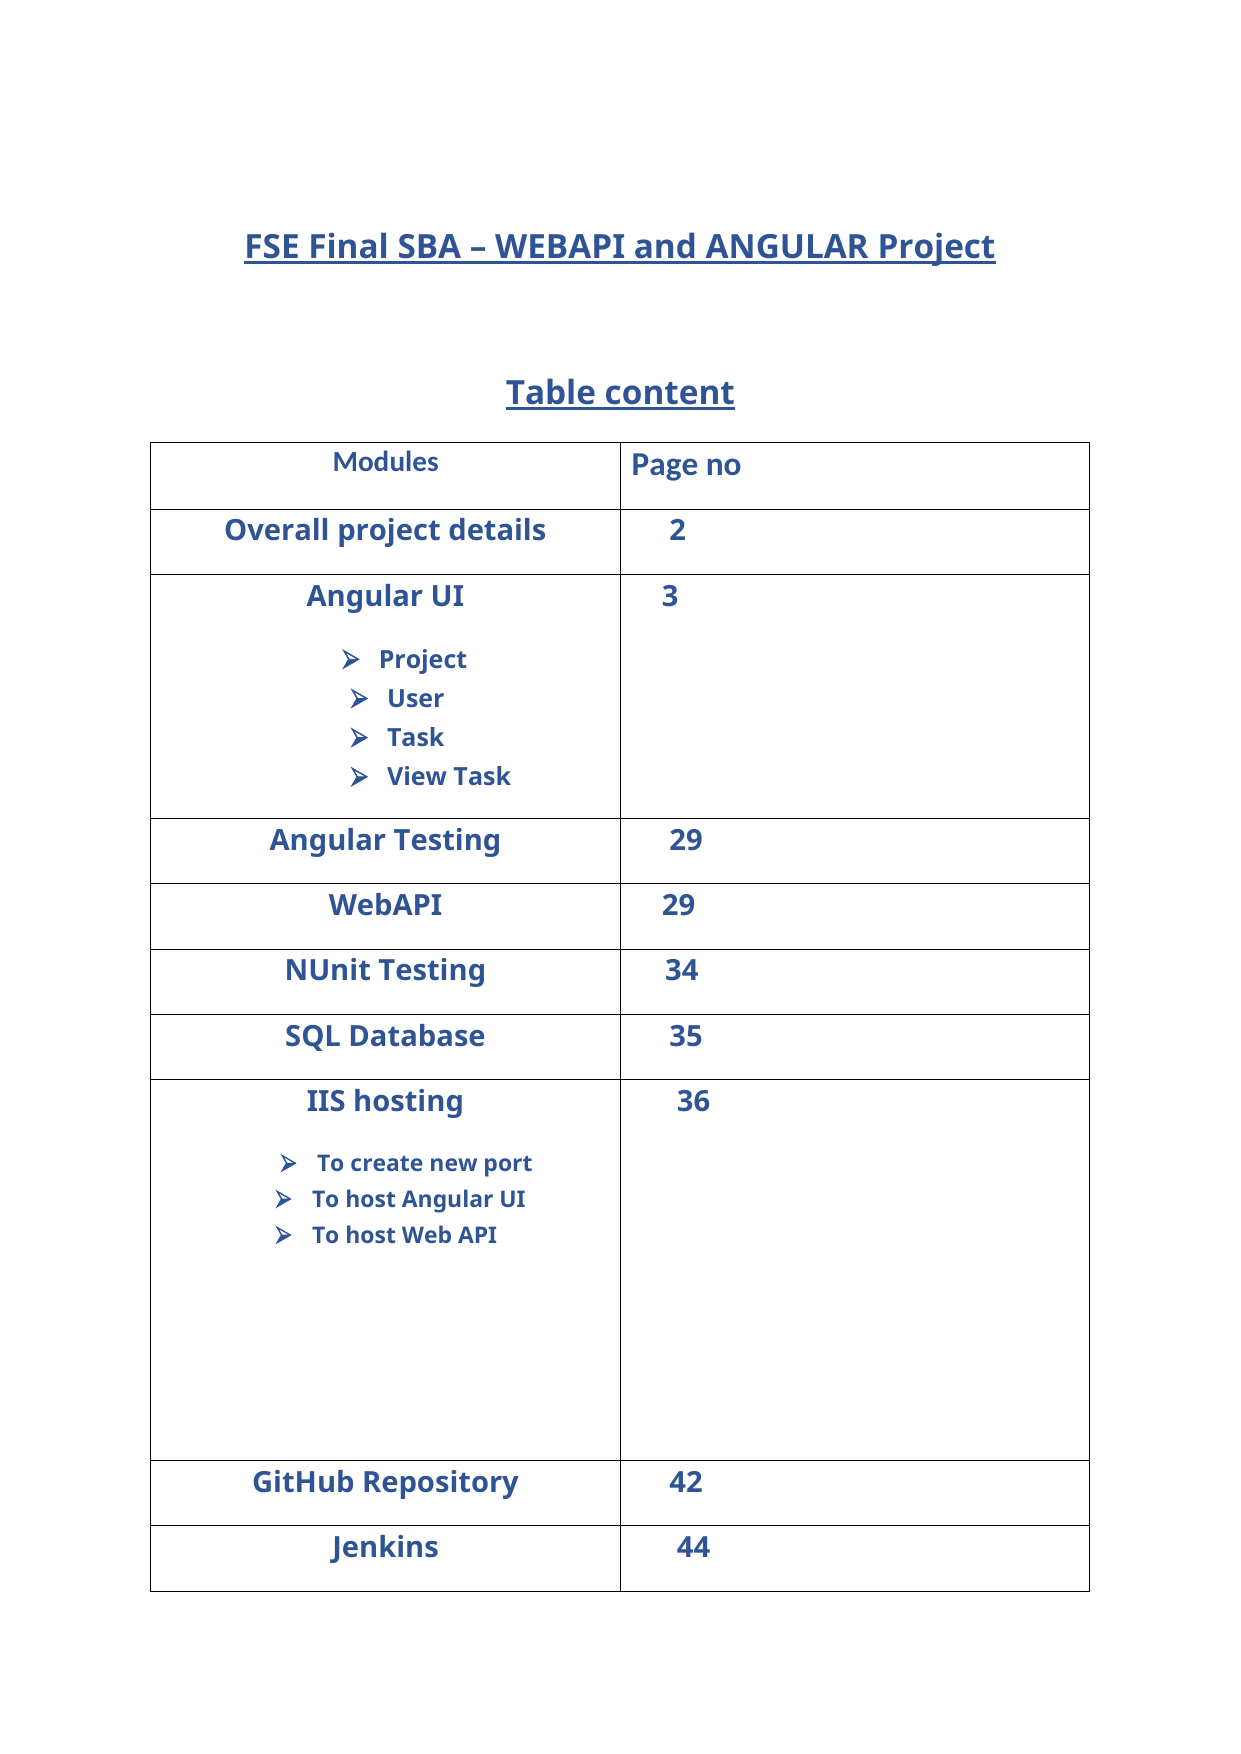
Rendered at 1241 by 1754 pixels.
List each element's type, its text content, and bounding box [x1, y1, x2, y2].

table_cell 42 [621, 1461, 1089, 1525]
table_cell 34 [621, 950, 1089, 1014]
table_cell Angular Testing [151, 819, 620, 883]
table_cell 29 [621, 819, 1089, 883]
table_cell 36 [621, 1080, 1089, 1460]
table_cell Angular UI Project User Task View Task [151, 575, 620, 818]
text Table content [150, 369, 1090, 414]
table_cell GitHub Repository [151, 1461, 620, 1525]
table_cell 2 [621, 510, 1089, 574]
text FSE Final SBA – WEBAPI and ANGULAR Project [150, 223, 1090, 268]
table_cell 35 [621, 1015, 1089, 1079]
table_cell IIS hosting To create new port To host Angular UI To host Web API [151, 1080, 620, 1460]
table_cell WebAPI [151, 884, 620, 948]
table_cell 44 [621, 1526, 1089, 1591]
table_cell Overall project details [151, 510, 620, 574]
table_header Modules [151, 443, 620, 508]
table_cell NUnit Testing [151, 950, 620, 1014]
table_cell 3 [621, 575, 1089, 818]
table_cell SQL Database [151, 1015, 620, 1079]
table_header Page no [621, 443, 1089, 508]
table_cell 29 [621, 884, 1089, 948]
table_cell Jenkins [151, 1526, 620, 1591]
